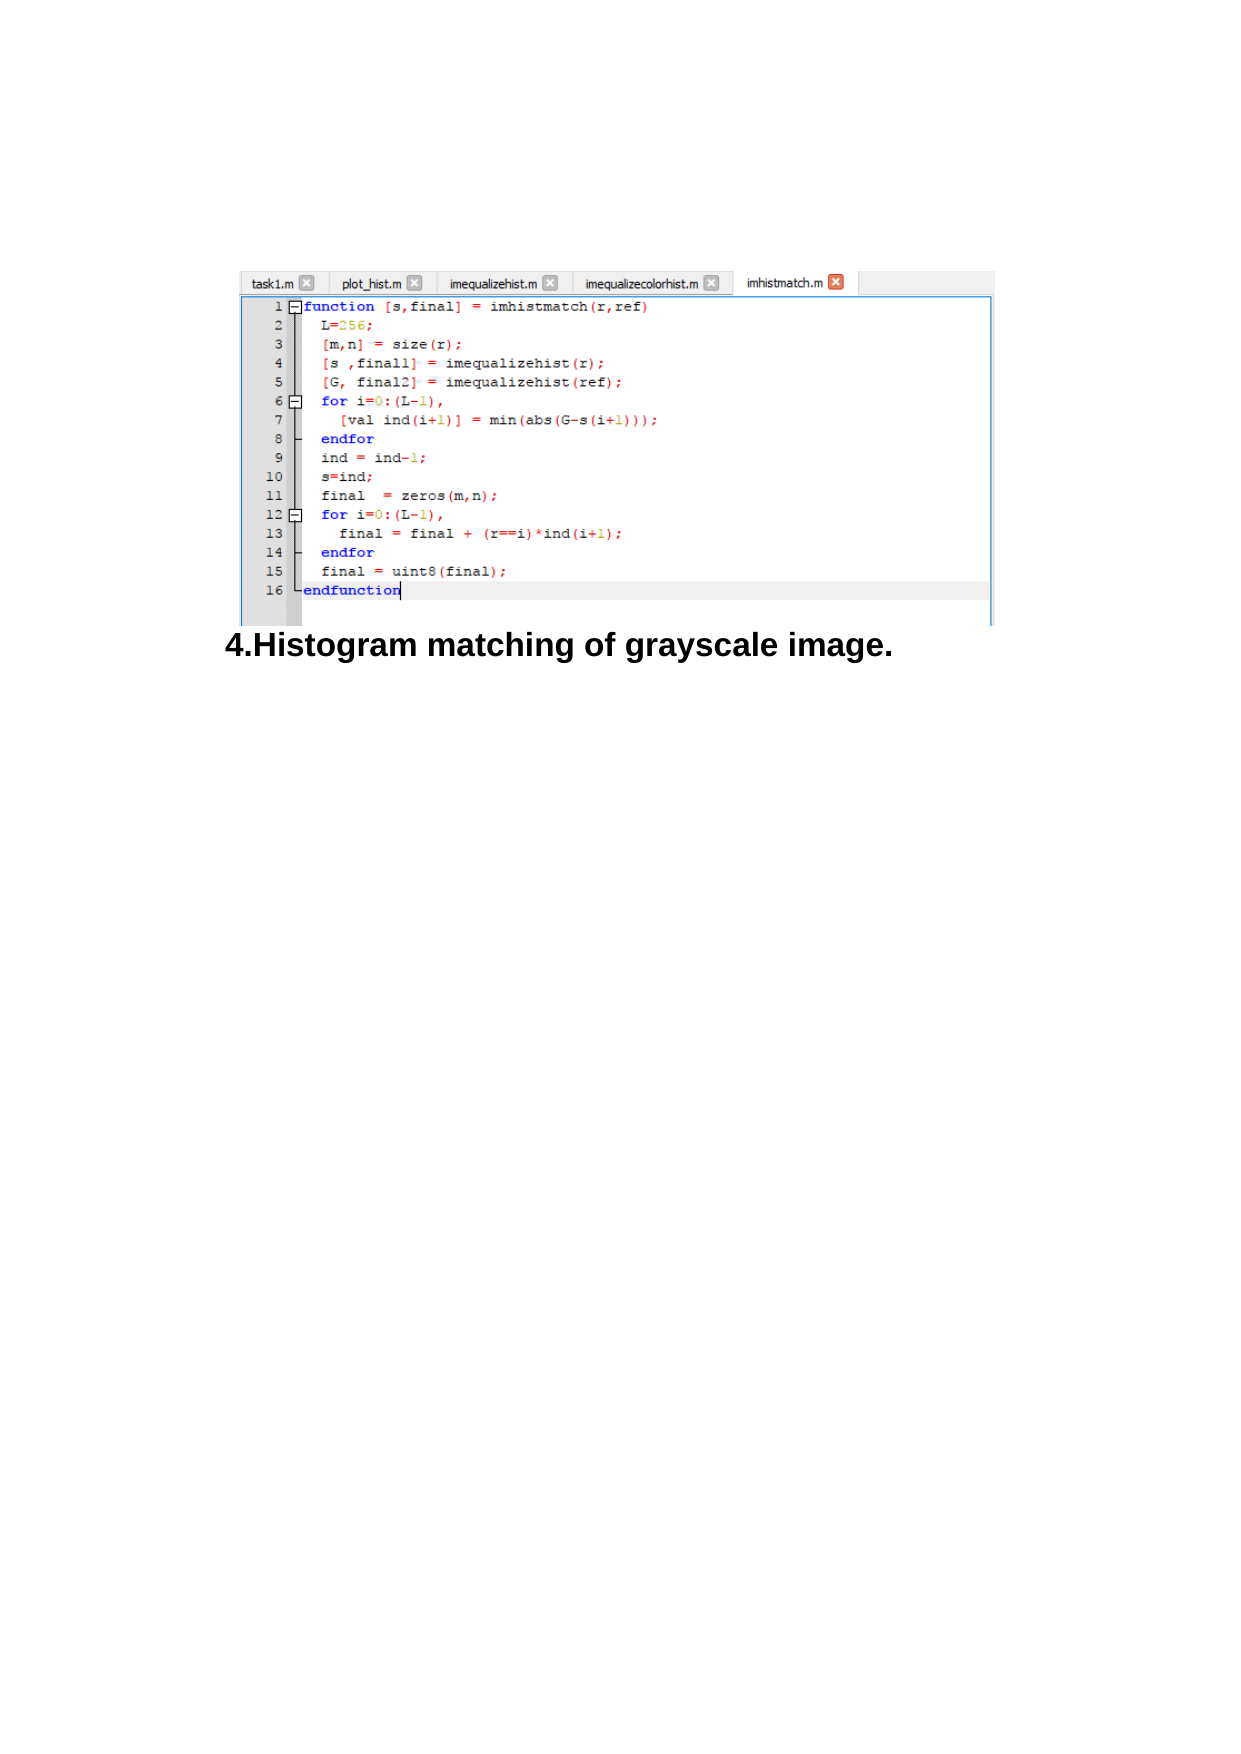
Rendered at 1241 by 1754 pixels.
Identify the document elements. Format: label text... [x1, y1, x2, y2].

picture [239, 271, 996, 626]
